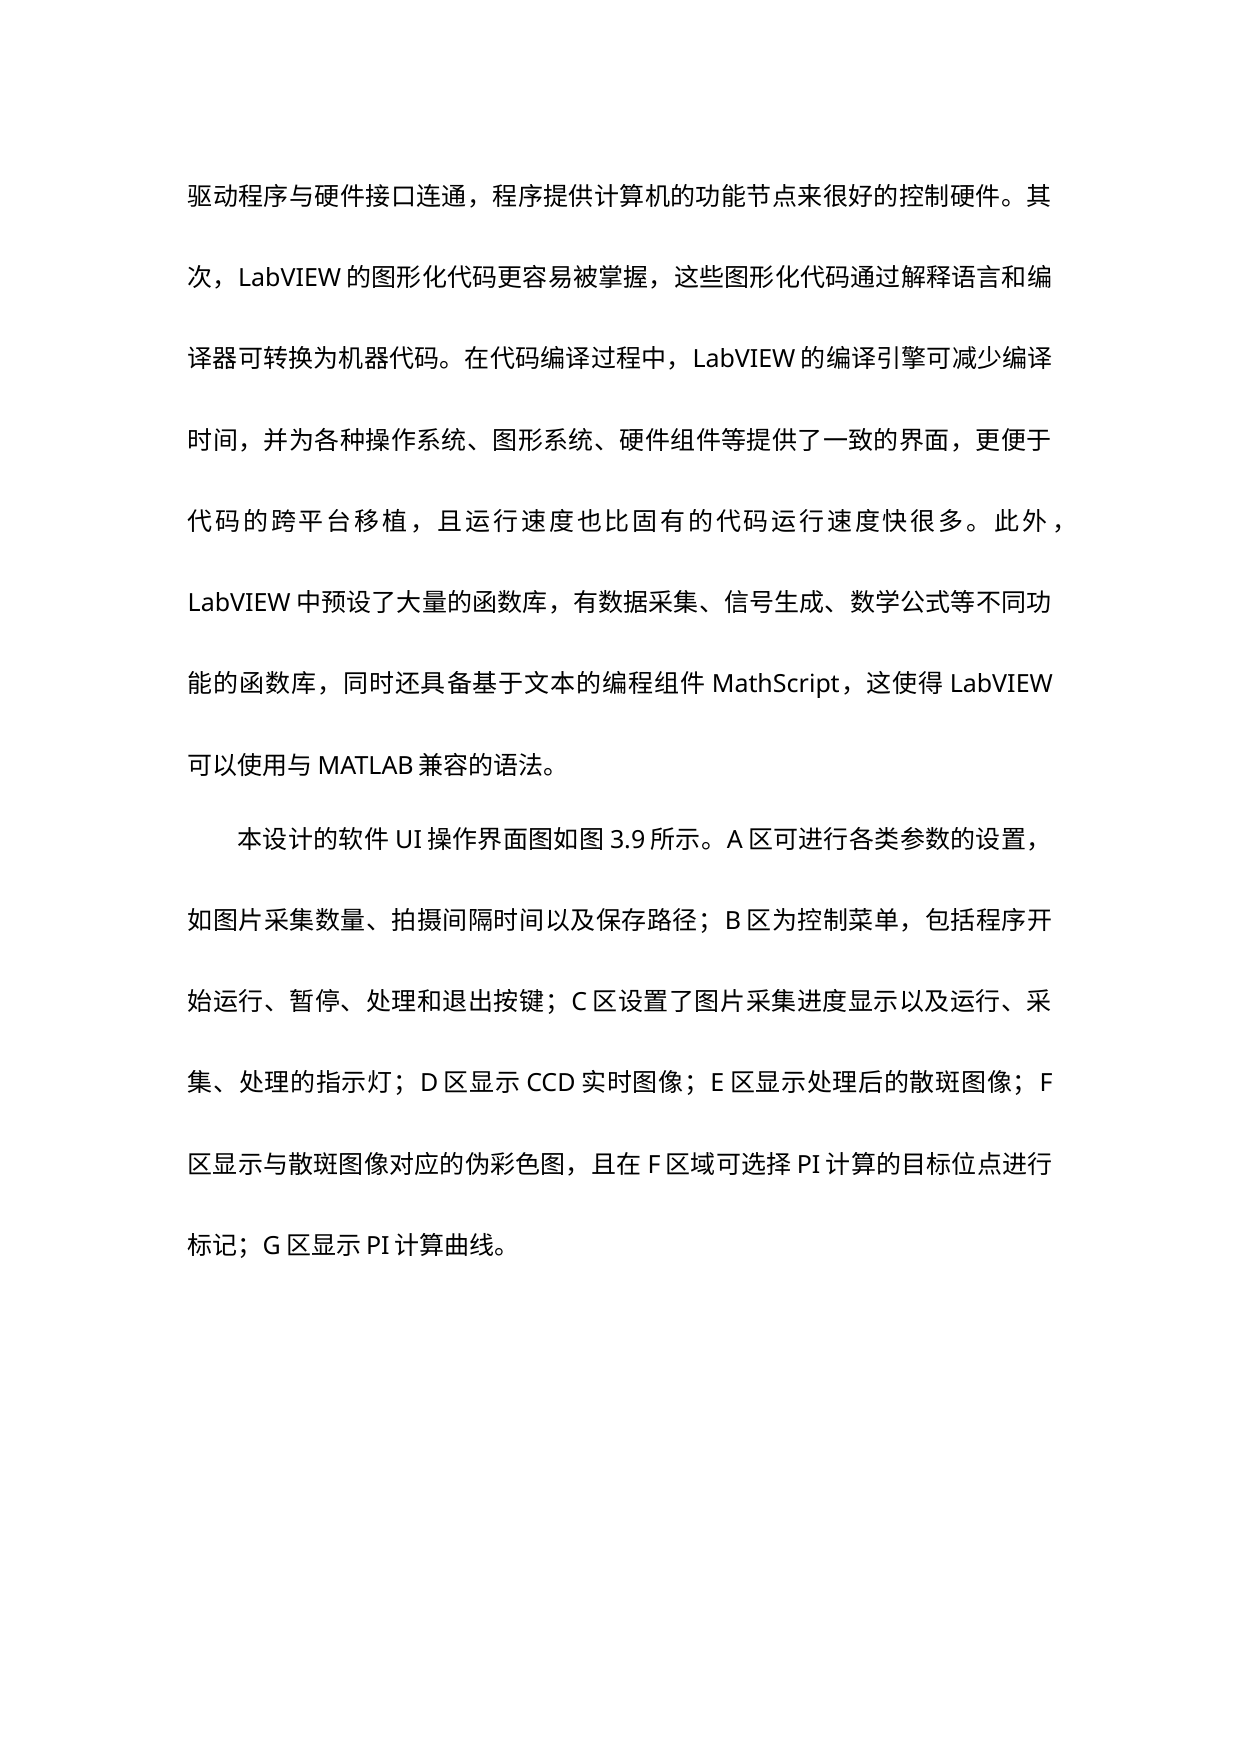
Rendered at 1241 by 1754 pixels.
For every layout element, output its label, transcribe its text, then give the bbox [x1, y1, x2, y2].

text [187, 162, 1053, 796]
text 本设计的软件UI操作界面图如图3.9所示。A区可进行各类参数的设置，如图片采集数量、拍摄间隔时间以及保存路径；B区为控制菜单，包括程序开始运行、暂停、处理和退出按键；C区设置了图片采集进度显示以及运行、采集、处理的指示灯；D区显示CCD实时图像；E区显示处理后的散斑图像；F区显示与散斑图像对应的伪彩色图，且在F区域可选择PI计算的目标位点进行标记；G区显示PI计算曲线。 [187, 805, 1053, 1276]
